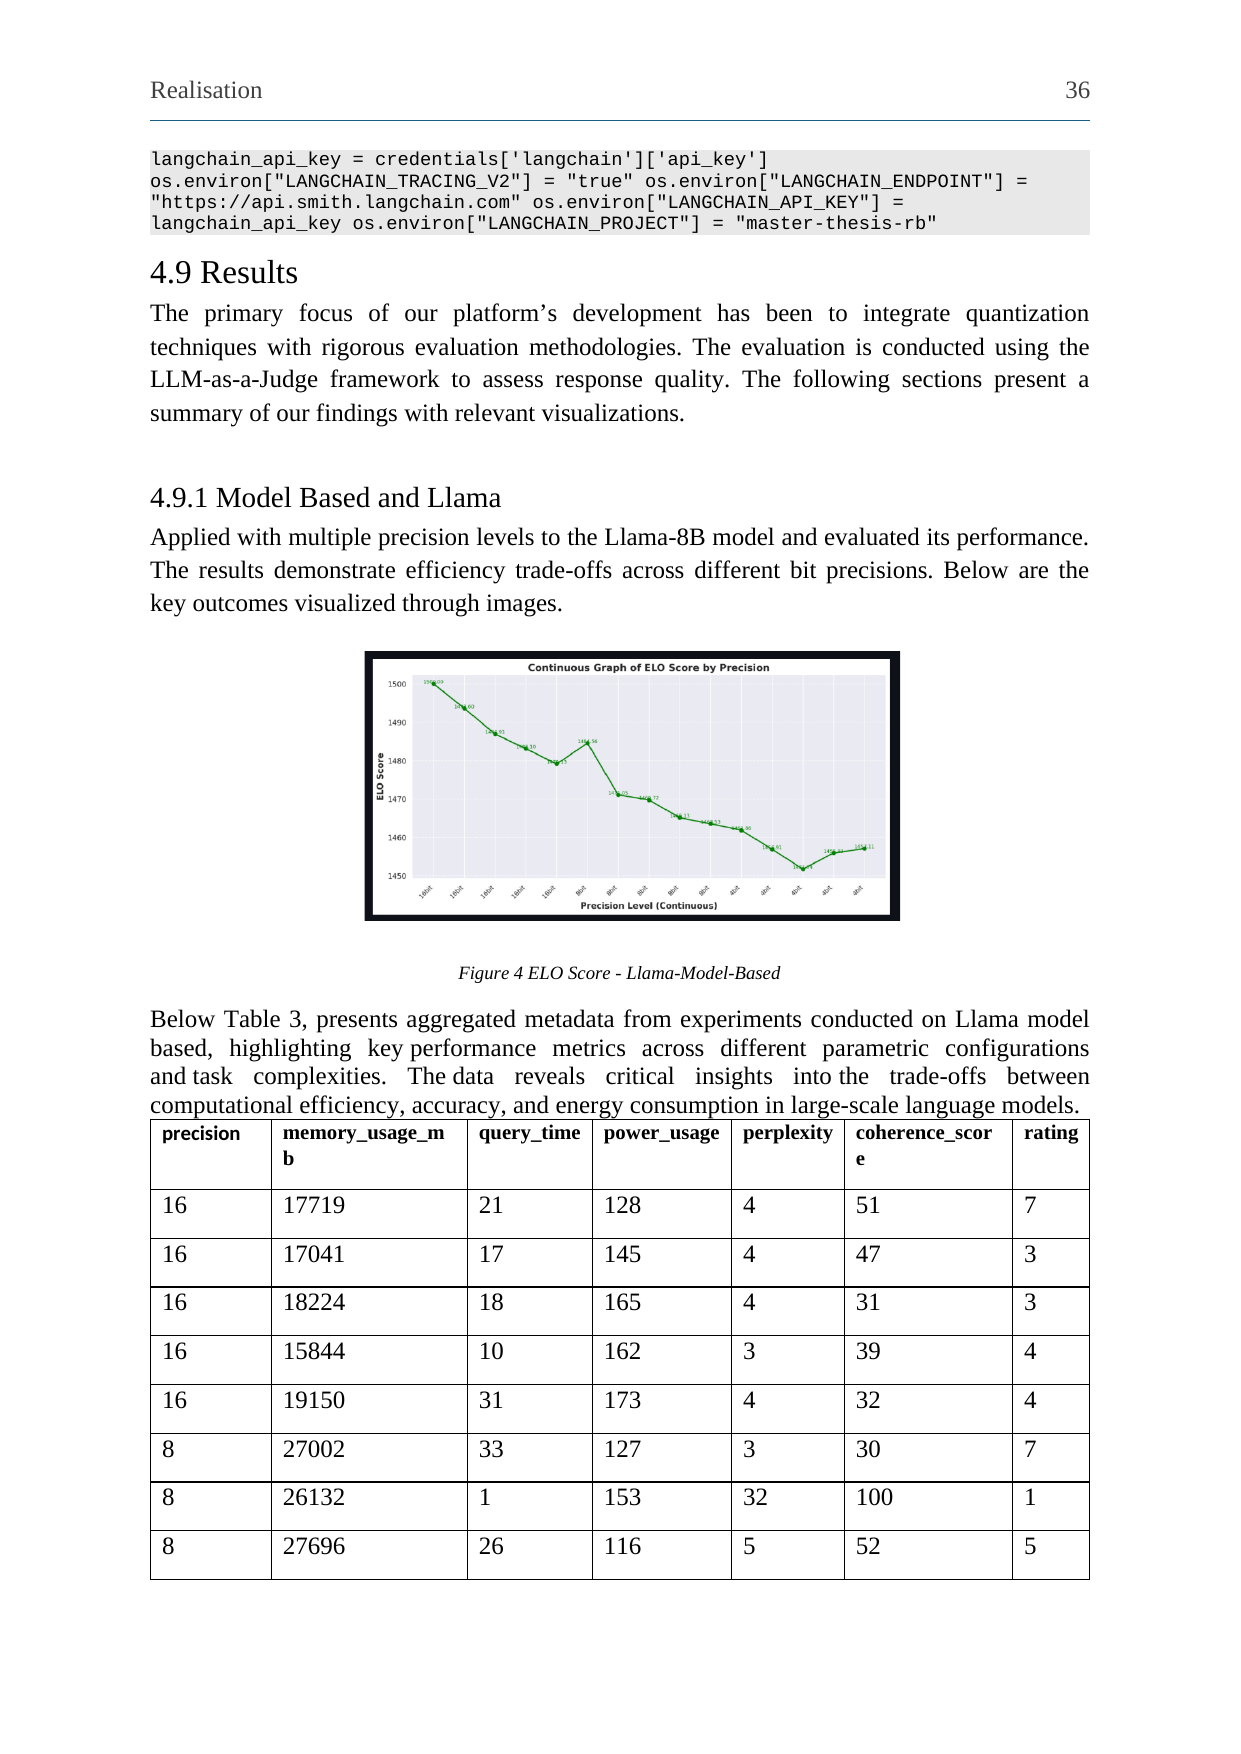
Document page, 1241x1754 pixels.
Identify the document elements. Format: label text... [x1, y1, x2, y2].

text langchain_api_key = credentials['langchain']['api_key'] os.environ["LANGCHAIN_TRACING_V2"] = "true" os.environ["LANGCHAIN_ENDPOINT"] = "https://api.smith.langchain.com" os.environ["LANGCHAIN_API_KEY"] = langchain_api_key os.environ["LANGCHAIN_PROJECT"] = "master-thesis-rb" [150, 150, 1090, 235]
text The primary focus of our platform’s development has been to integrate quantization techniques with rigorous evaluation methodologies. The evaluation is conducted using the LLM-as-a-Judge framework to assess response quality. The following sections present a summary of our findings with relevant visualizations. [150, 298, 1090, 426]
table_header query_time [468, 1120, 592, 1189]
table_header coherence_score [845, 1120, 1012, 1189]
table_cell 17 [468, 1239, 592, 1286]
table_cell 52 [845, 1531, 1012, 1579]
table_cell 128 [593, 1190, 731, 1238]
table_cell 30 [845, 1434, 1012, 1481]
table_cell 127 [593, 1434, 731, 1481]
table_cell 15844 [272, 1336, 467, 1384]
table_cell 165 [593, 1288, 731, 1335]
table_cell 21 [468, 1190, 592, 1238]
table_cell 8 [151, 1531, 271, 1579]
table_cell 116 [593, 1531, 731, 1579]
table_cell 5 [1013, 1531, 1089, 1579]
table_cell 153 [593, 1483, 731, 1530]
table_cell 7 [1013, 1434, 1089, 1481]
table_cell 26132 [272, 1483, 467, 1530]
table_cell 16 [151, 1239, 271, 1286]
table_cell 145 [593, 1239, 731, 1286]
text Below Table 3, presents aggregated metadata from experiments conducted on Llama model based, highlighting key performance metrics across different parametric configurations and task complexities. The data reveals critical insights into the trade-offs between computational efficiency, accuracy, and energy consumption in large-scale language models. [150, 1004, 1090, 1119]
table_header memory_usage_mb [272, 1120, 467, 1189]
table_cell 16 [151, 1336, 271, 1384]
subtitle 4.9.1 Model Based and Llama [150, 480, 1090, 514]
table_cell 19150 [272, 1385, 467, 1433]
subtitle 4.9 Results [150, 252, 1090, 290]
table_cell 32 [845, 1385, 1012, 1433]
table_cell 39 [845, 1336, 1012, 1384]
table_cell 17041 [272, 1239, 467, 1286]
table_cell 4 [732, 1288, 844, 1335]
text Applied with multiple precision levels to the Llama-8B model and evaluated its performance. The results demonstrate efficiency trade-offs across different bit precisions. Below are the key outcomes visualized through images. [150, 522, 1090, 617]
table_cell 32 [732, 1483, 844, 1530]
table_cell 16 [151, 1190, 271, 1238]
table_cell 3 [732, 1336, 844, 1384]
table_cell 4 [732, 1385, 844, 1433]
table_cell 47 [845, 1239, 1012, 1286]
table_cell 173 [593, 1385, 731, 1433]
table_cell 10 [468, 1336, 592, 1384]
table_cell 51 [845, 1190, 1012, 1238]
table_cell 18224 [272, 1288, 467, 1335]
table_header precision [151, 1120, 271, 1189]
table_cell 31 [468, 1385, 592, 1433]
table_cell 7 [1013, 1190, 1089, 1238]
table_cell 27002 [272, 1434, 467, 1481]
table_header perplexity [732, 1120, 844, 1189]
table_cell 3 [1013, 1239, 1089, 1286]
table_cell 162 [593, 1336, 731, 1384]
table_cell 16 [151, 1385, 271, 1433]
table_cell 1 [468, 1483, 592, 1530]
table_cell 27696 [272, 1531, 467, 1579]
table_cell 4 [732, 1190, 844, 1238]
table_cell 3 [732, 1434, 844, 1481]
table_cell 100 [845, 1483, 1012, 1530]
table_header rating [1013, 1120, 1089, 1189]
table_cell 8 [151, 1483, 271, 1530]
table_cell 1 [1013, 1483, 1089, 1530]
table_cell 31 [845, 1288, 1012, 1335]
table_cell 26 [468, 1531, 592, 1579]
table_cell 4 [732, 1239, 844, 1286]
picture [364, 651, 901, 921]
table_cell 4 [1013, 1385, 1089, 1433]
table_cell 33 [468, 1434, 592, 1481]
table_cell 16 [151, 1288, 271, 1335]
table_cell 18 [468, 1288, 592, 1335]
table_cell 8 [151, 1434, 271, 1481]
table_cell 3 [1013, 1288, 1089, 1335]
table_cell 5 [732, 1531, 844, 1579]
table_header power_usage [593, 1120, 731, 1189]
table_cell 17719 [272, 1190, 467, 1238]
table_cell 4 [1013, 1336, 1089, 1384]
